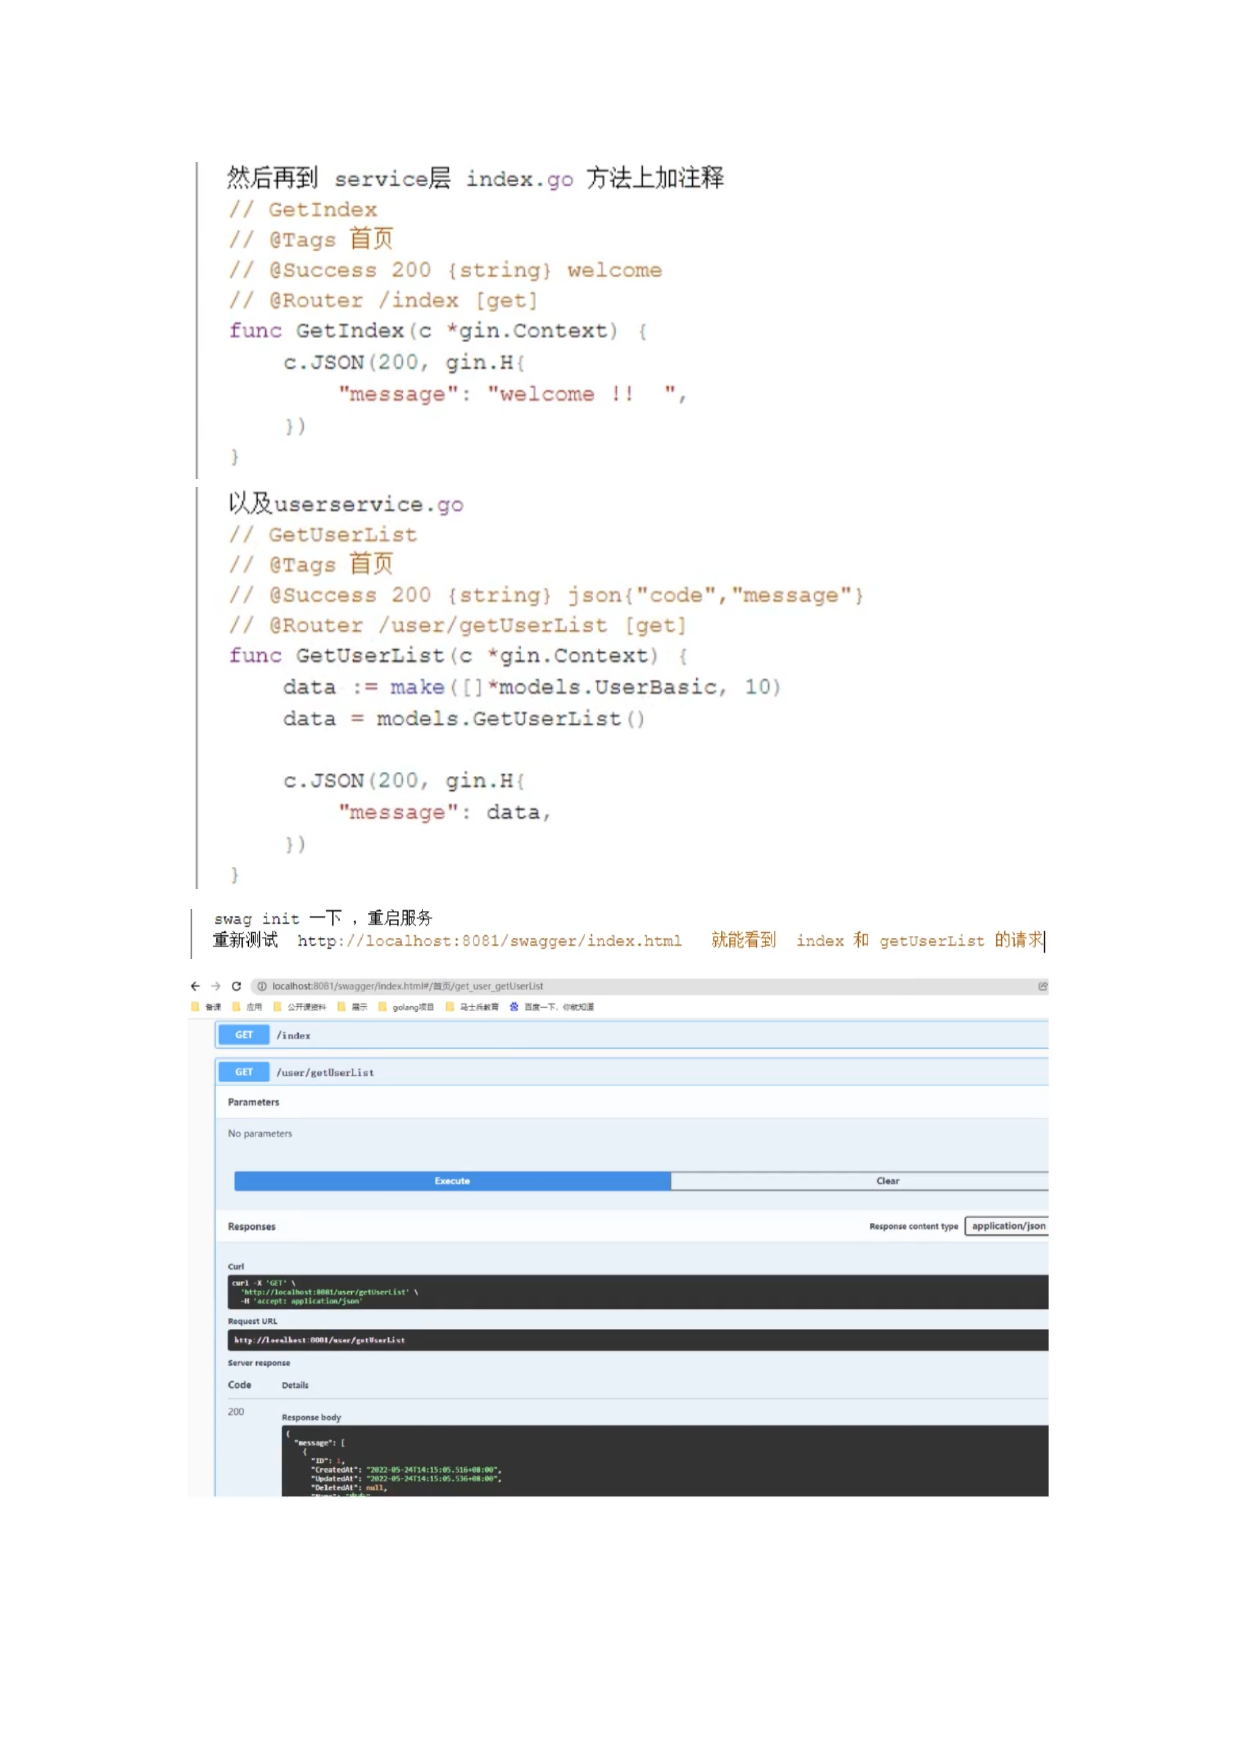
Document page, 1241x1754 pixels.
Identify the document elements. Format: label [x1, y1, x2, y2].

picture [187, 974, 1053, 1499]
picture [187, 487, 885, 889]
picture [187, 162, 786, 479]
picture [187, 909, 1052, 959]
